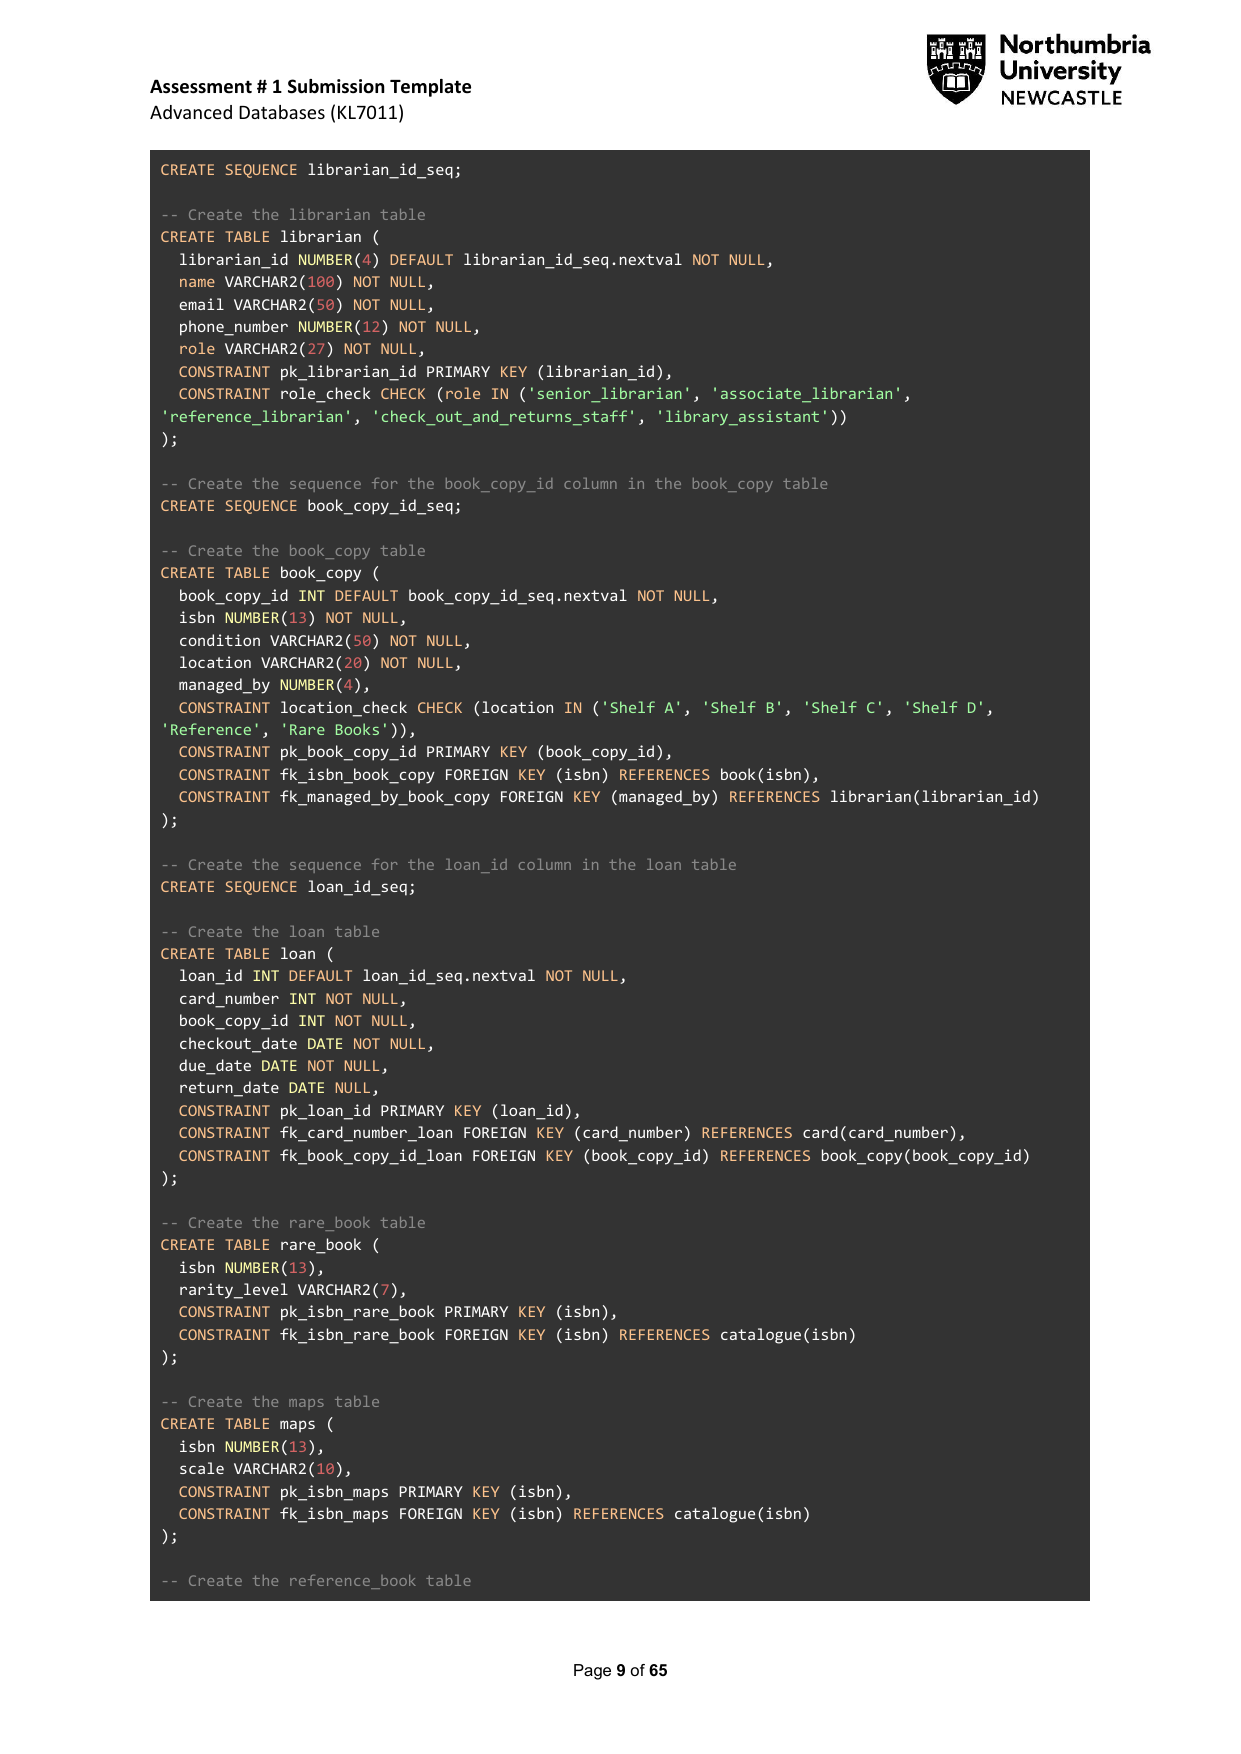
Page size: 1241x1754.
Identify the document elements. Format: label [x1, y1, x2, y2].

picture [898, 6, 1180, 134]
table_header [150, 150, 1090, 1601]
